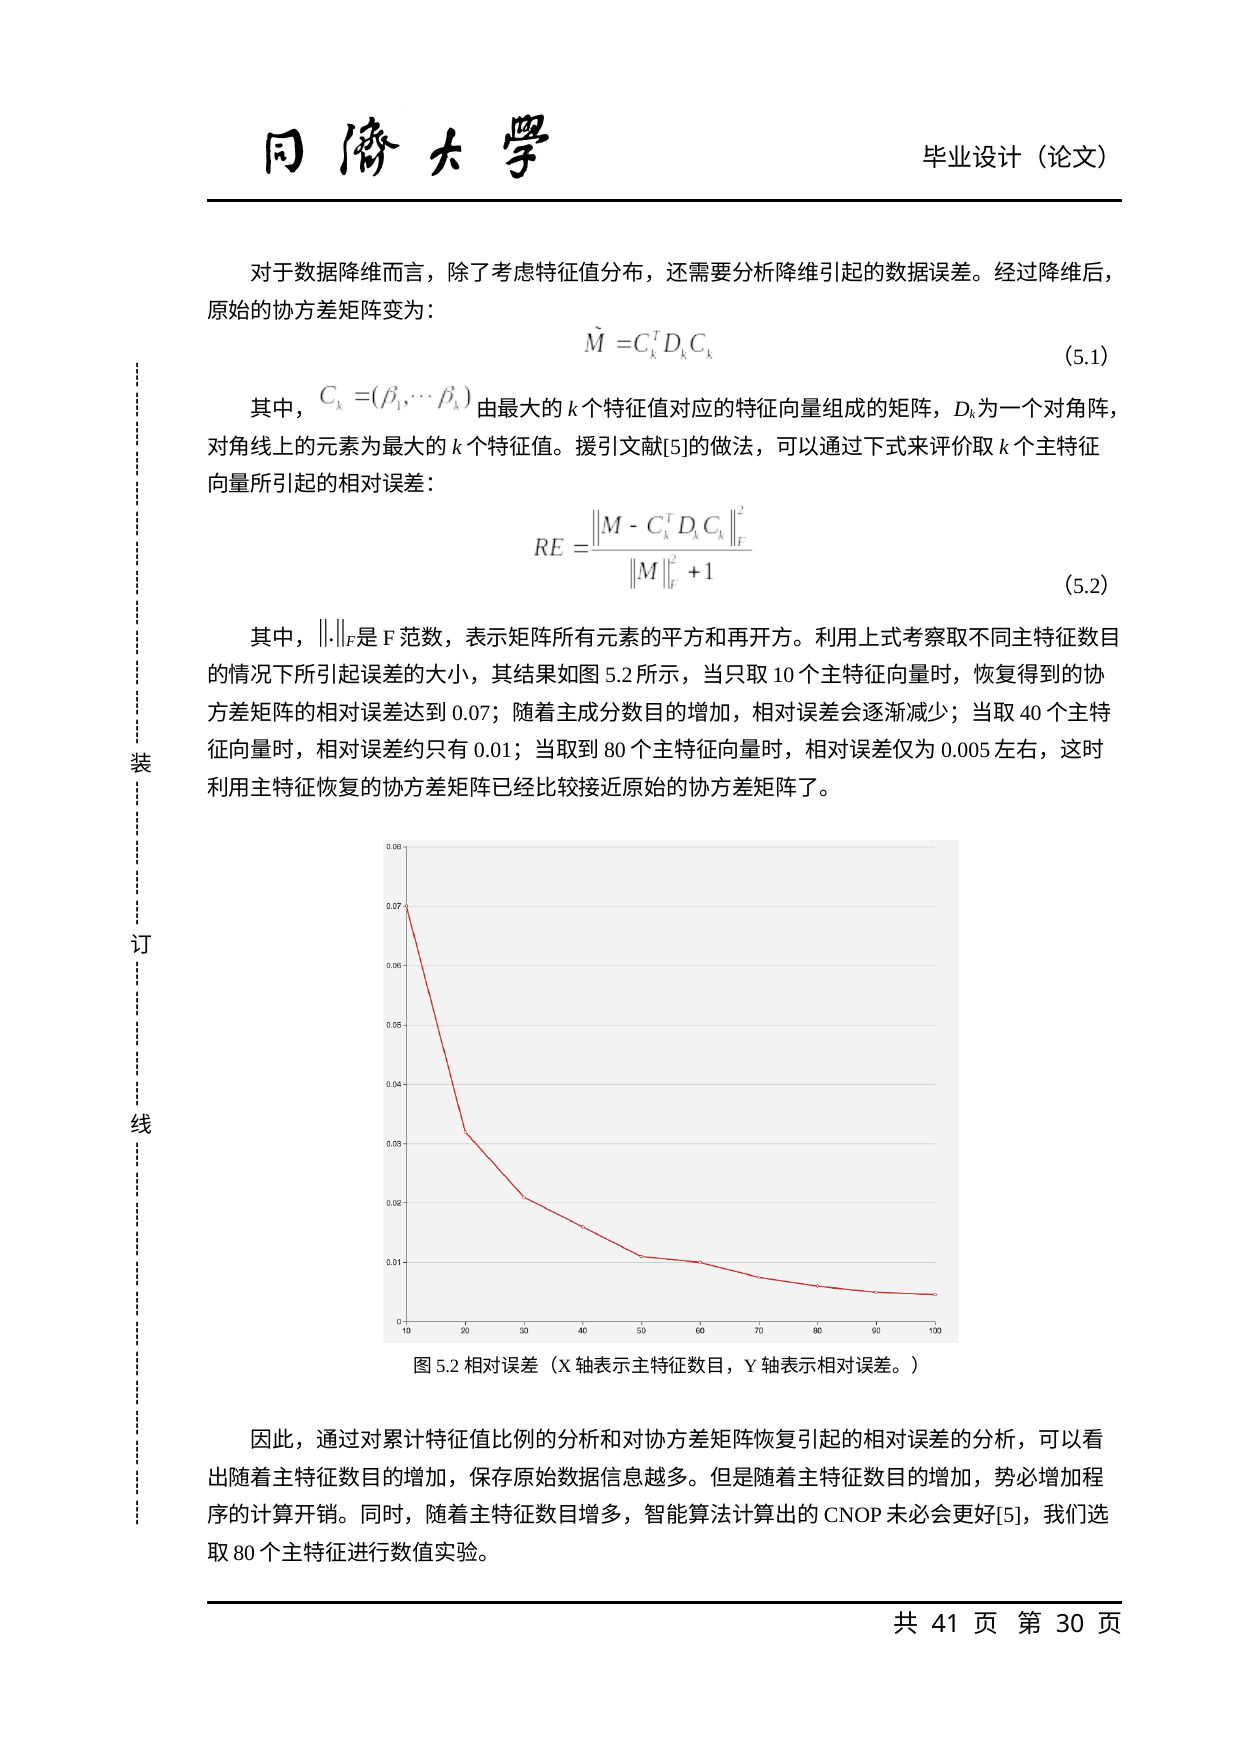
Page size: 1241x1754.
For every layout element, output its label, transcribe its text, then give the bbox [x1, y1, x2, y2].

text 其中，是F范数，表示矩阵所有元素的平方和再开方。利用上式考察取不同主特征数目的情况下所引起误差的大小，其结果如图5.2所示，当只取10个主特征向量时，恢复得到的协方差矩阵的相对误差达到0.07；随着主成分数目的增加，相对误差会逐渐减少；当取40个主特征向量时，相对误差约只有0.01；当取到80个主特征向量时，相对误差仅为0.005左右，这时利用主特征恢复的协方差矩阵已经比较接近原始的协方差矩阵了。 [207, 615, 1122, 803]
text （5.1） [207, 326, 1122, 371]
text （5.2） [207, 499, 1122, 599]
text 因此，通过对累计特征值比例的分析和对协方差矩阵恢复引起的相对误差的分析，可以看出随着主特征数目的增加，保存原始数据信息越多。但是随着主特征数目的增加，势必增加程序的计算开销。同时，随着主特征数目增多，智能算法计算出的CNOP未必会更好[5]，我们选取80个主特征进行数值实验。 [207, 1417, 1122, 1567]
picture [383, 840, 959, 1343]
picture [244, 106, 567, 185]
text 其中，由最大的k个特征值对应的特征向量组成的矩阵，Dk为一个对角阵，对角线上的元素为最大的k个特征值。援引文献[5]的做法，可以通过下式来评价取k个主特征向量所引起的相对误差： [207, 387, 1122, 499]
text 对于数据降维而言，除了考虑特征值分布，还需要分析降维引起的数据误差。经过降维后，原始的协方差矩阵变为： [207, 251, 1122, 326]
